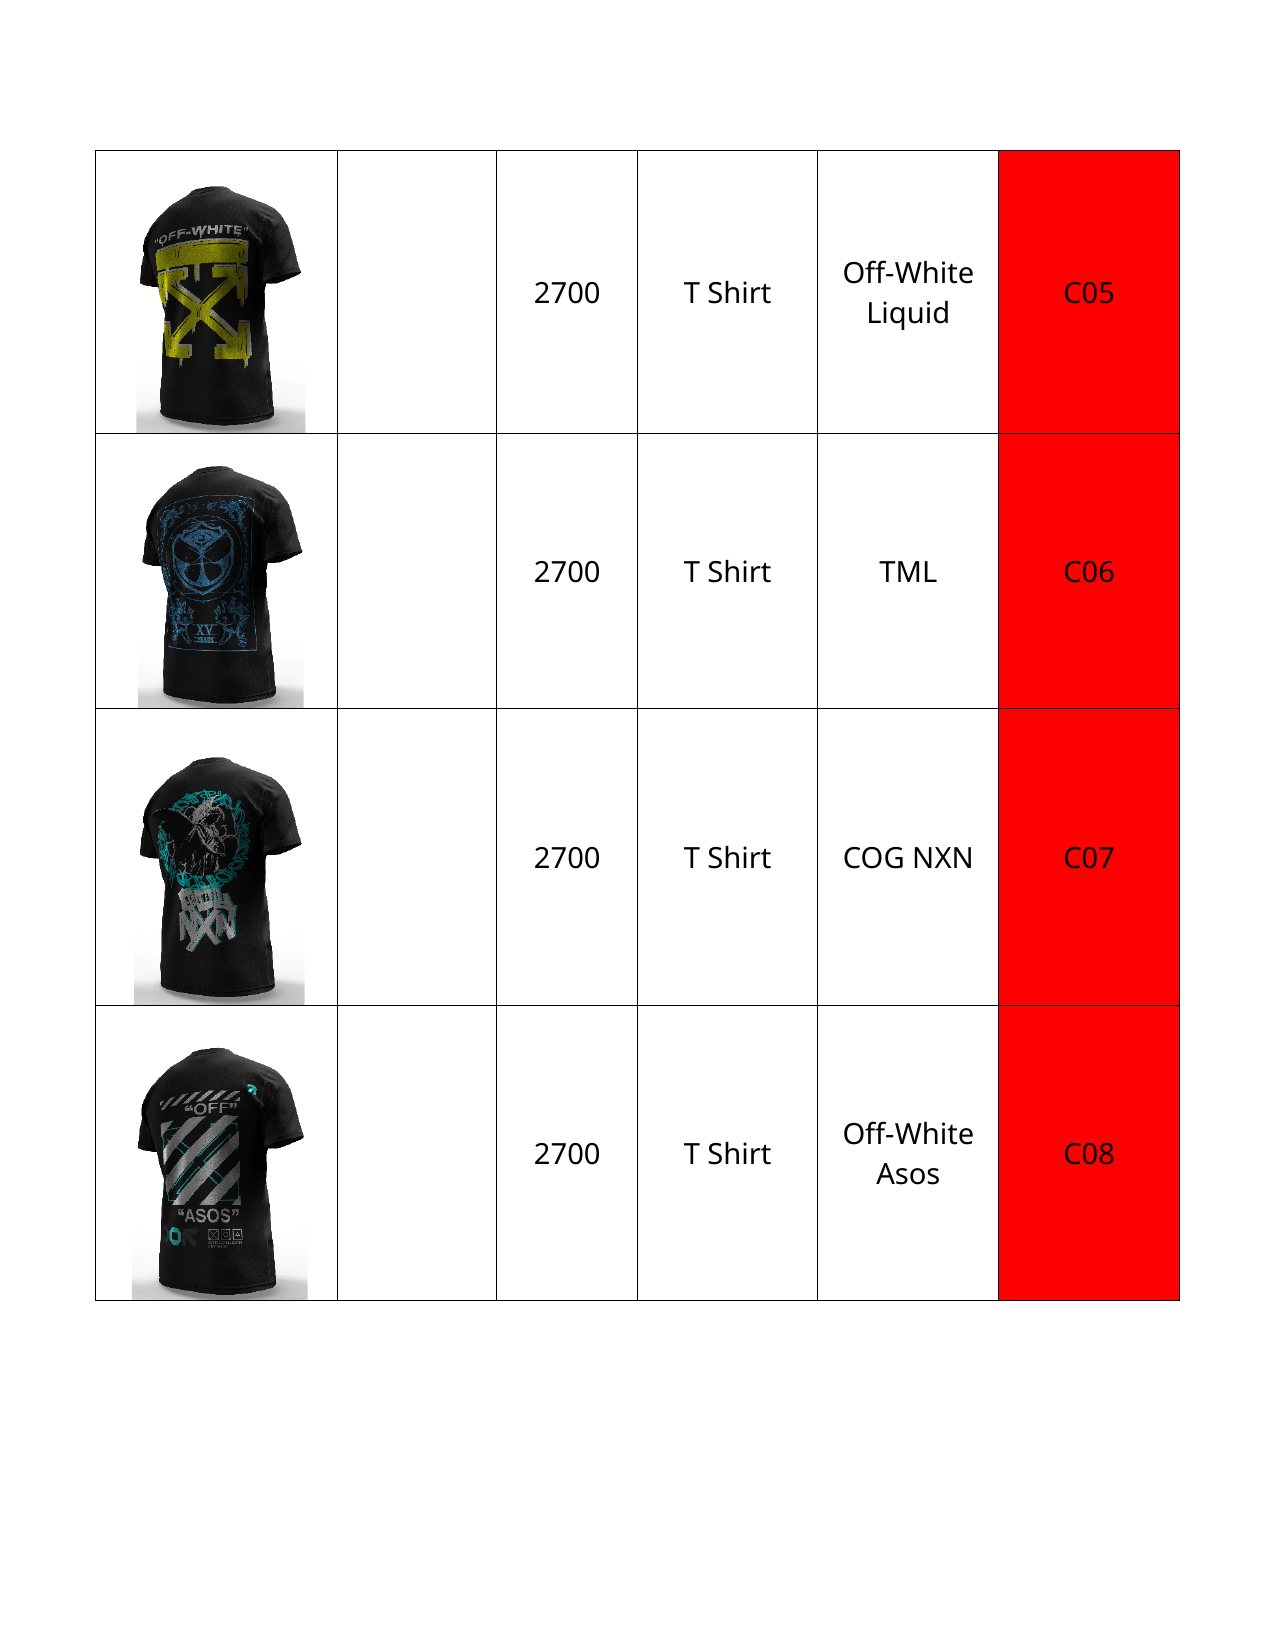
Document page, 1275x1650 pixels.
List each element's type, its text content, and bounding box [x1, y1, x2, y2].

table_cell C06 [999, 434, 1179, 708]
table_cell 2700 [497, 434, 637, 708]
table_cell [96, 1006, 337, 1300]
table_cell [338, 151, 496, 433]
table_cell [338, 434, 496, 708]
picture [131, 1042, 308, 1301]
table_cell Off-White Asos [818, 1006, 998, 1300]
table_cell T Shirt [638, 709, 817, 1005]
table_cell [96, 151, 337, 433]
table_cell T Shirt [638, 434, 817, 708]
picture [133, 751, 305, 1005]
table_cell [338, 1006, 496, 1300]
table_cell T Shirt [638, 1006, 817, 1300]
table_cell [96, 709, 337, 1005]
table_cell C07 [999, 709, 1179, 1005]
table_cell T Shirt [638, 151, 817, 433]
table_cell TML [818, 434, 998, 708]
picture [136, 181, 306, 433]
table_cell 2700 [497, 709, 637, 1005]
table_cell 2700 [497, 151, 637, 433]
table_cell Off-White Liquid [818, 151, 998, 433]
table_cell [96, 434, 337, 708]
table_cell C05 [999, 151, 1179, 433]
table_cell COG NXN [818, 709, 998, 1005]
table_cell C08 [999, 1006, 1179, 1300]
picture [138, 460, 304, 708]
table_cell 2700 [497, 1006, 637, 1300]
table_cell [338, 709, 496, 1005]
